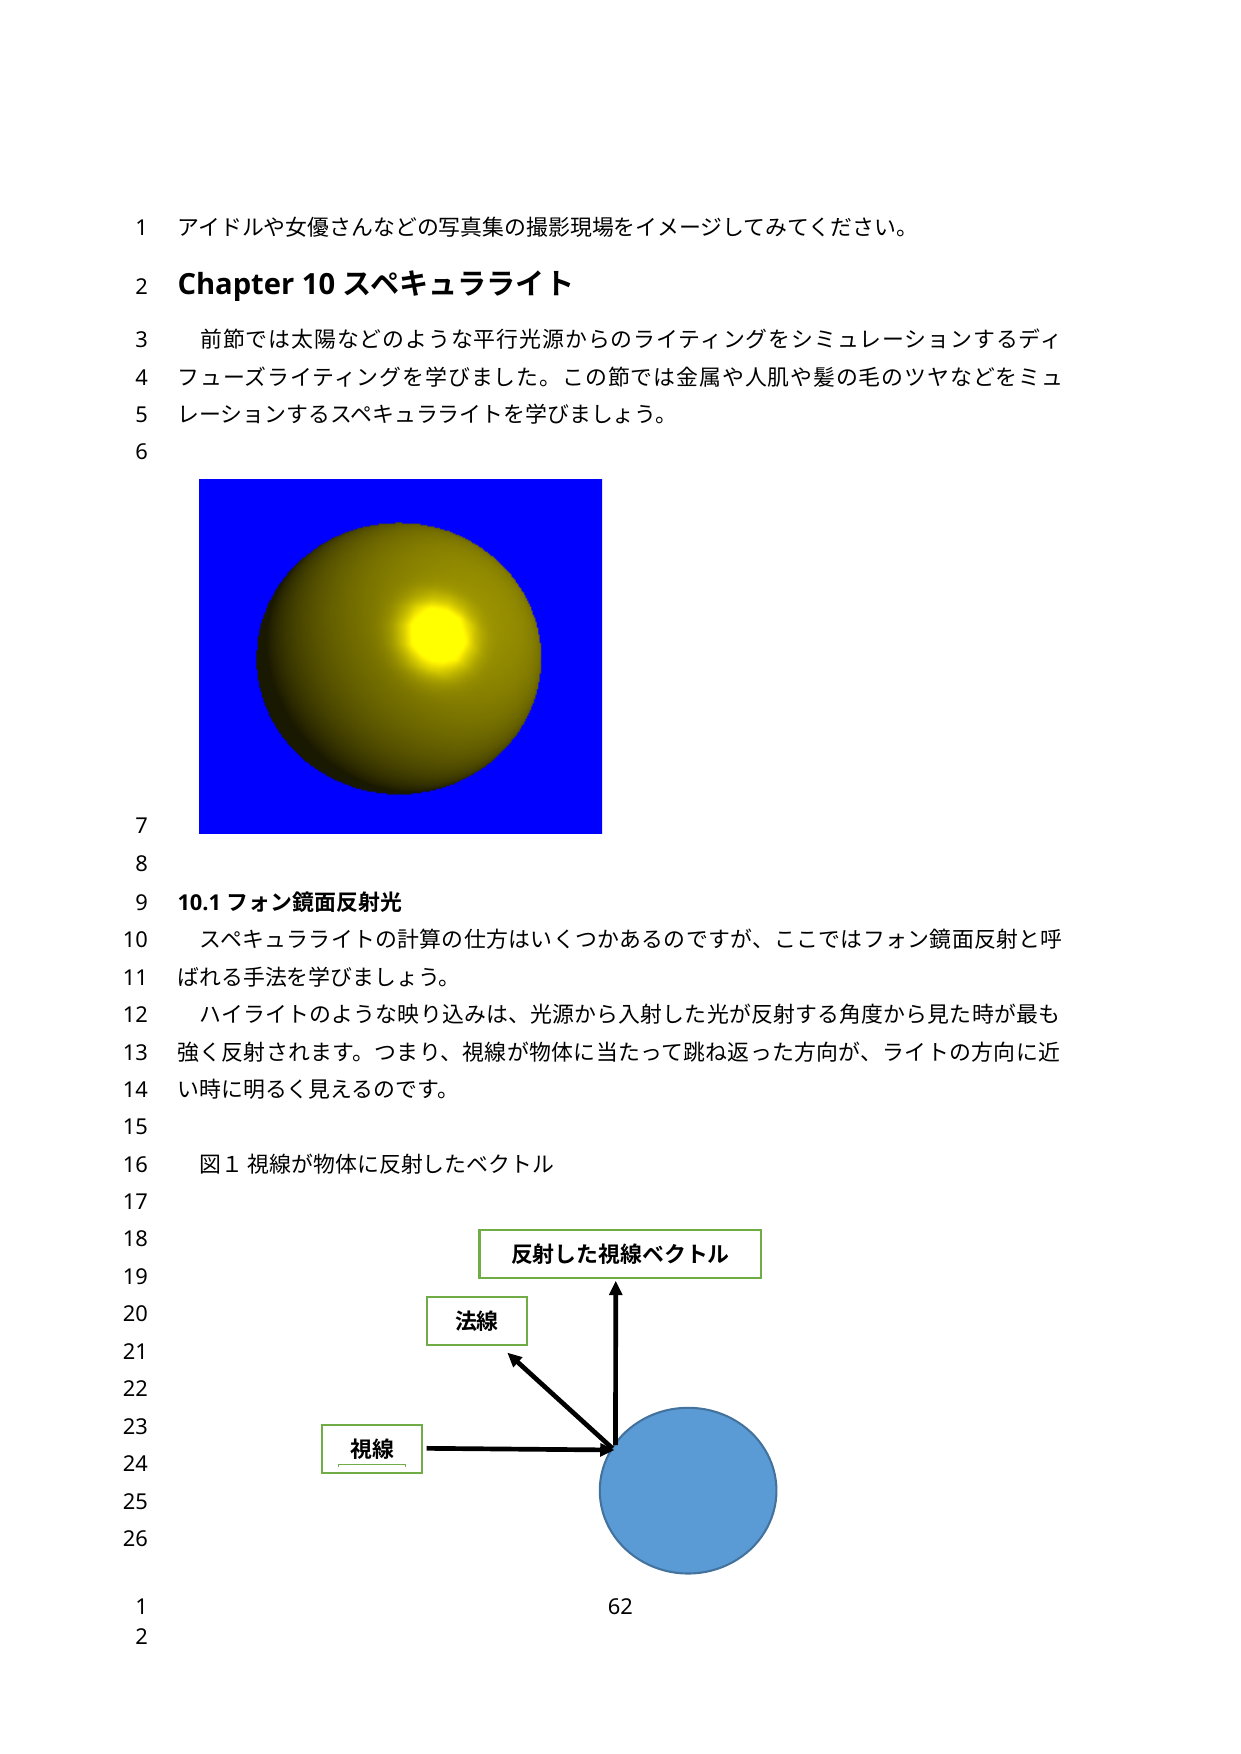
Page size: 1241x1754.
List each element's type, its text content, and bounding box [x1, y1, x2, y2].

text 図１ 視線が物体に反射したベクトル [177, 1144, 1063, 1182]
picture [199, 479, 603, 834]
text アイドルや女優さんなどの写真集の撮影現場をイメージしてみてください。 [177, 207, 1063, 244]
text スペキュラライトの計算の仕方はいくつかあるのですが、ここではフォン鏡面反射と呼ばれる手法を学びましょう。 [177, 919, 1063, 994]
text 前節では太陽などのような平行光源からのライティングをシミュレーションするディフューズライティングを学びました。この節では金属や人肌や髪の毛のツヤなどをミュレーションするスペキュラライトを学びましょう。 [177, 319, 1063, 432]
text Chapter 10 スペキュラライト [177, 244, 1063, 319]
text 10.1 フォン鏡面反射光 [177, 882, 1063, 919]
text ハイライトのような映り込みは、光源から入射した光が反射する角度から見た時が最も強く反射されます。つまり、視線が物体に当たって跳ね返った方向が、ライトの方向に近い時に明るく見えるのです。 [177, 994, 1063, 1107]
